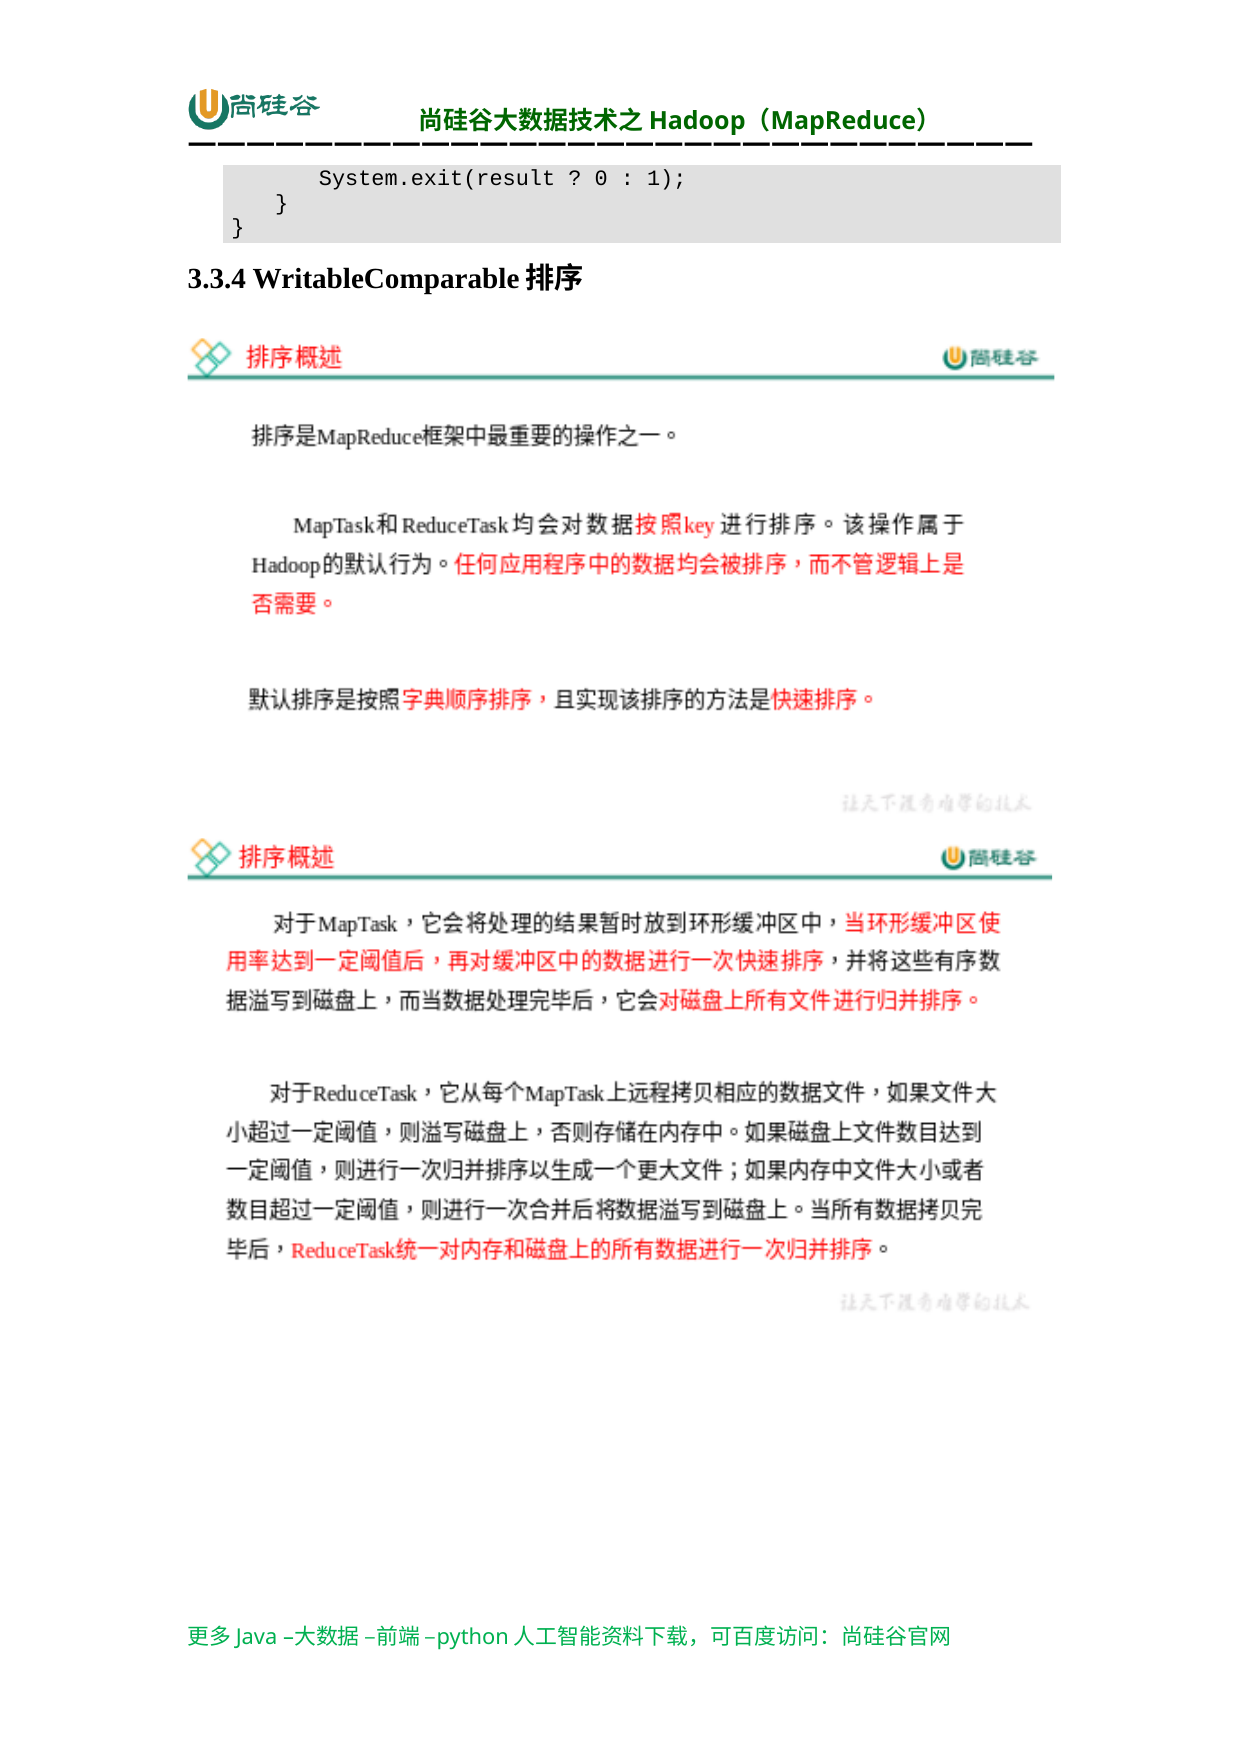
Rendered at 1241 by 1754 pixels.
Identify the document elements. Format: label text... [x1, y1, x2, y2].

text } [223, 216, 1061, 243]
subtitle 3.3.4 WritableComparable排序 [187, 243, 1053, 308]
text } [223, 192, 1061, 216]
picture [187, 88, 320, 130]
text System.exit(result ? 0 : 1); [223, 165, 1061, 192]
